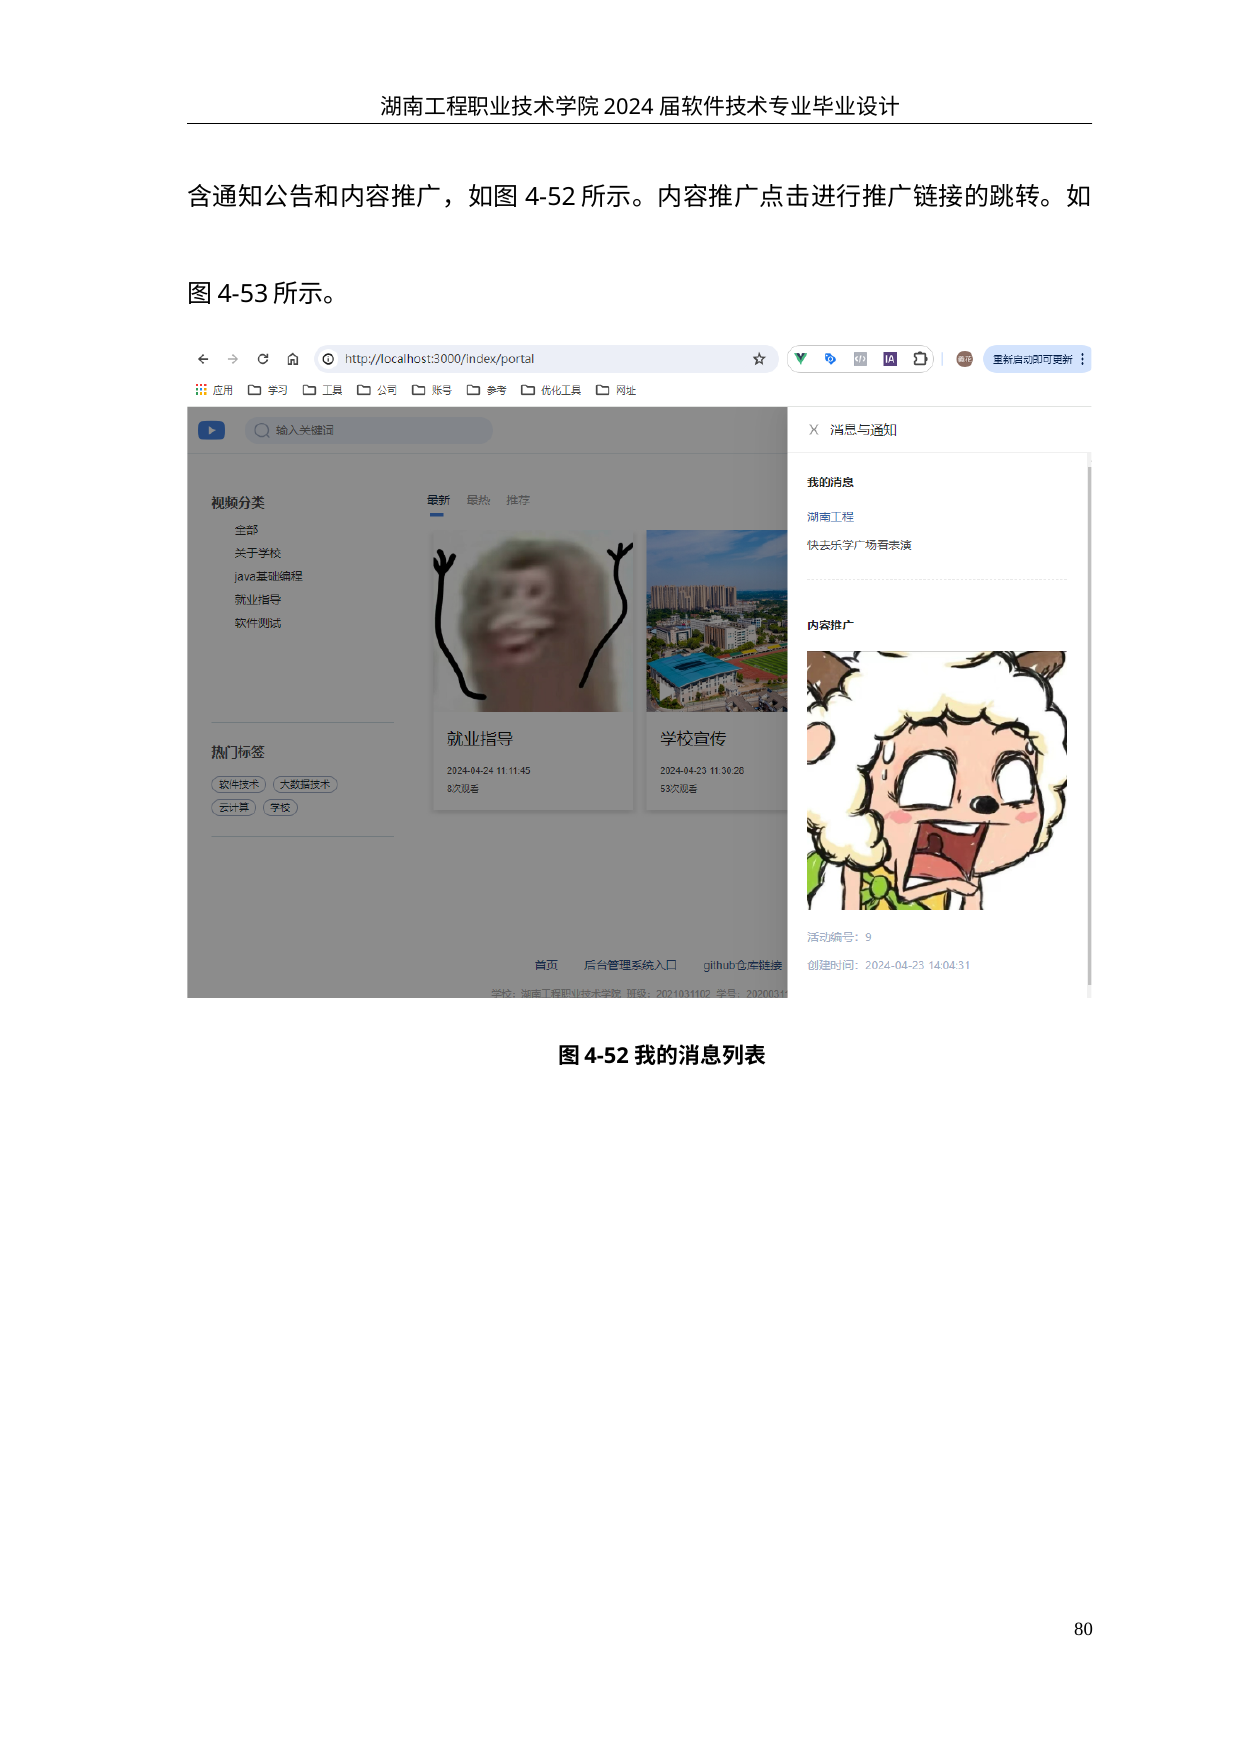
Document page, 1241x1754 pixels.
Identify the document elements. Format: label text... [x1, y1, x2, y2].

text 图4-52 我的消息列表 [187, 1038, 1092, 1070]
picture [187, 342, 1092, 998]
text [187, 162, 1092, 324]
